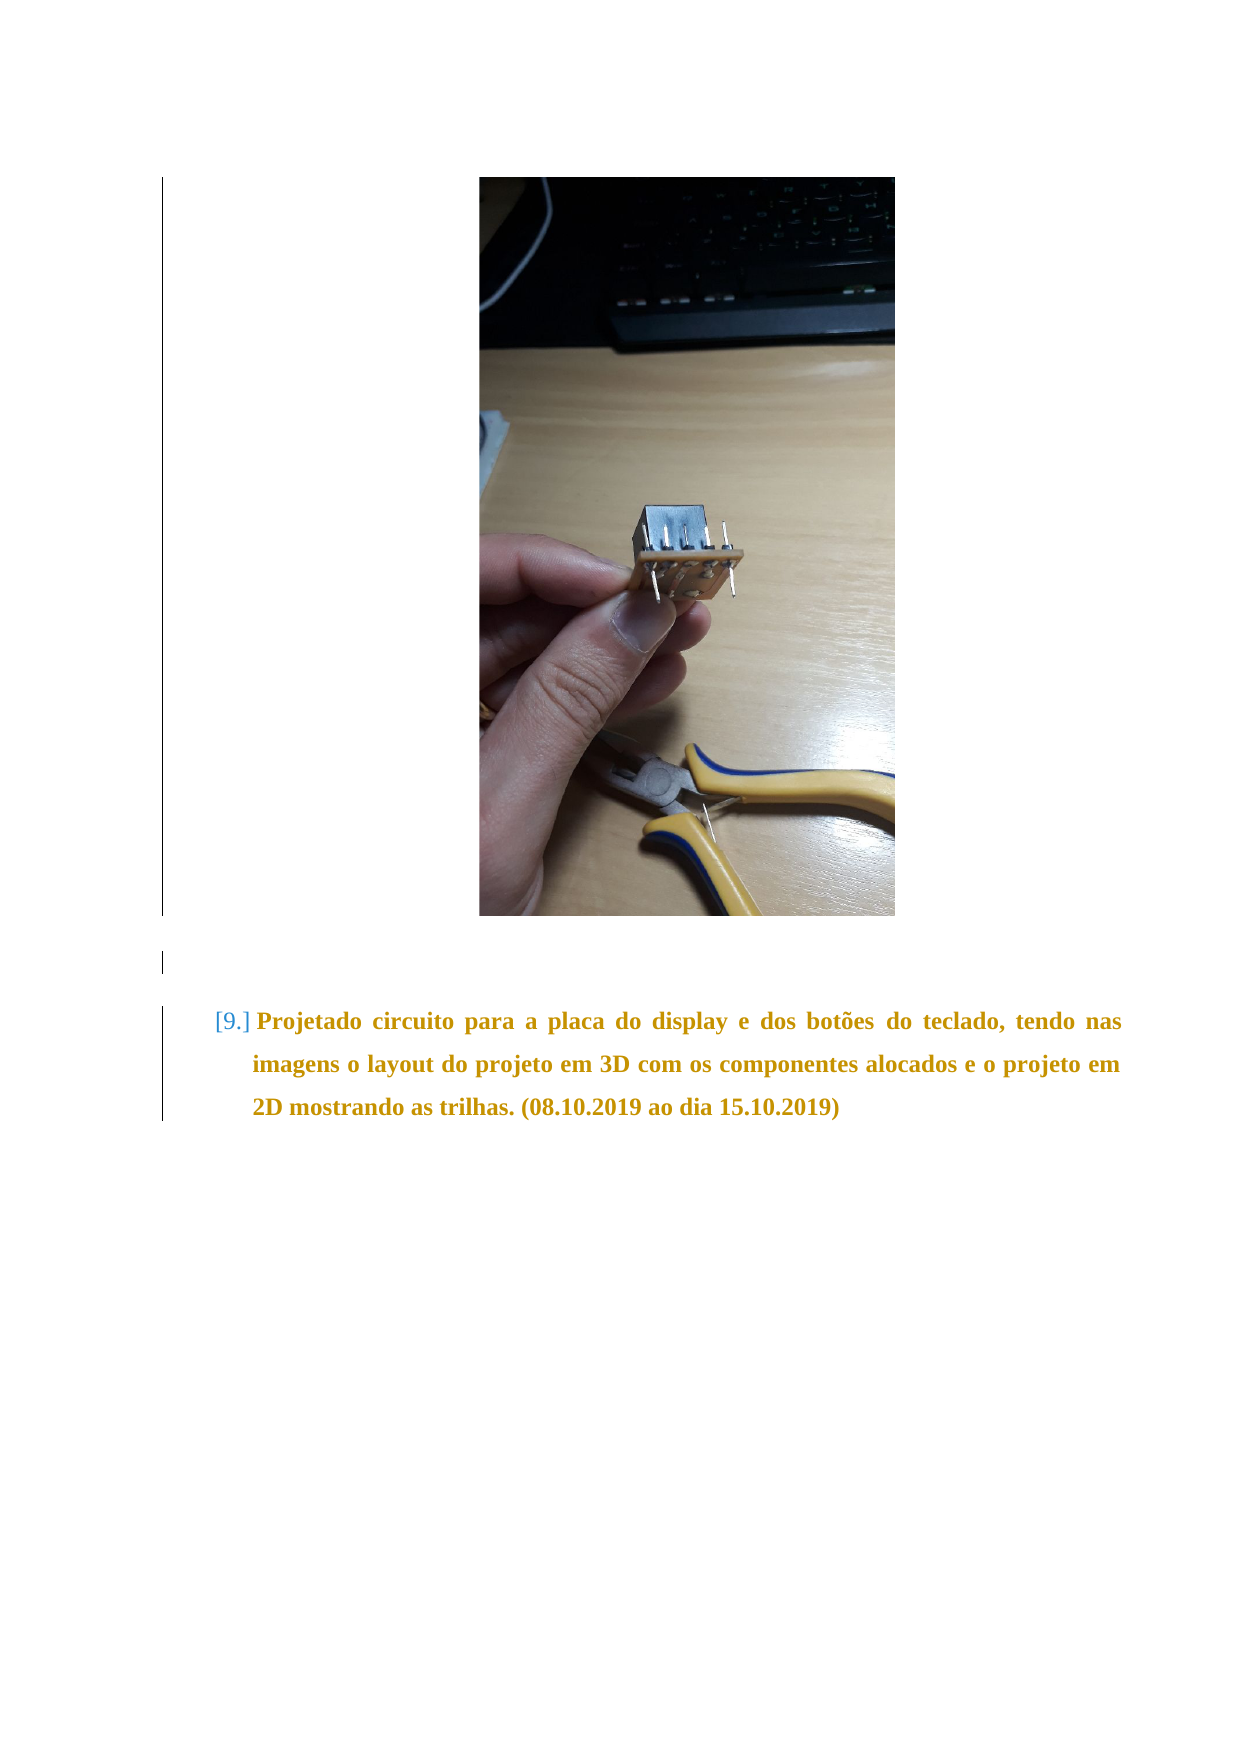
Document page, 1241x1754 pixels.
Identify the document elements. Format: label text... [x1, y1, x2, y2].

picture [479, 177, 895, 916]
list Projetado circuito para a placa do display e dos botões do teclado, tendo nas imagens o layout do projeto em 3D com os componentes alocados e o projeto em 2D mostrando as trilhas. (08.10.2019 ao dia 15.10.2019) [215, 1006, 1122, 1121]
